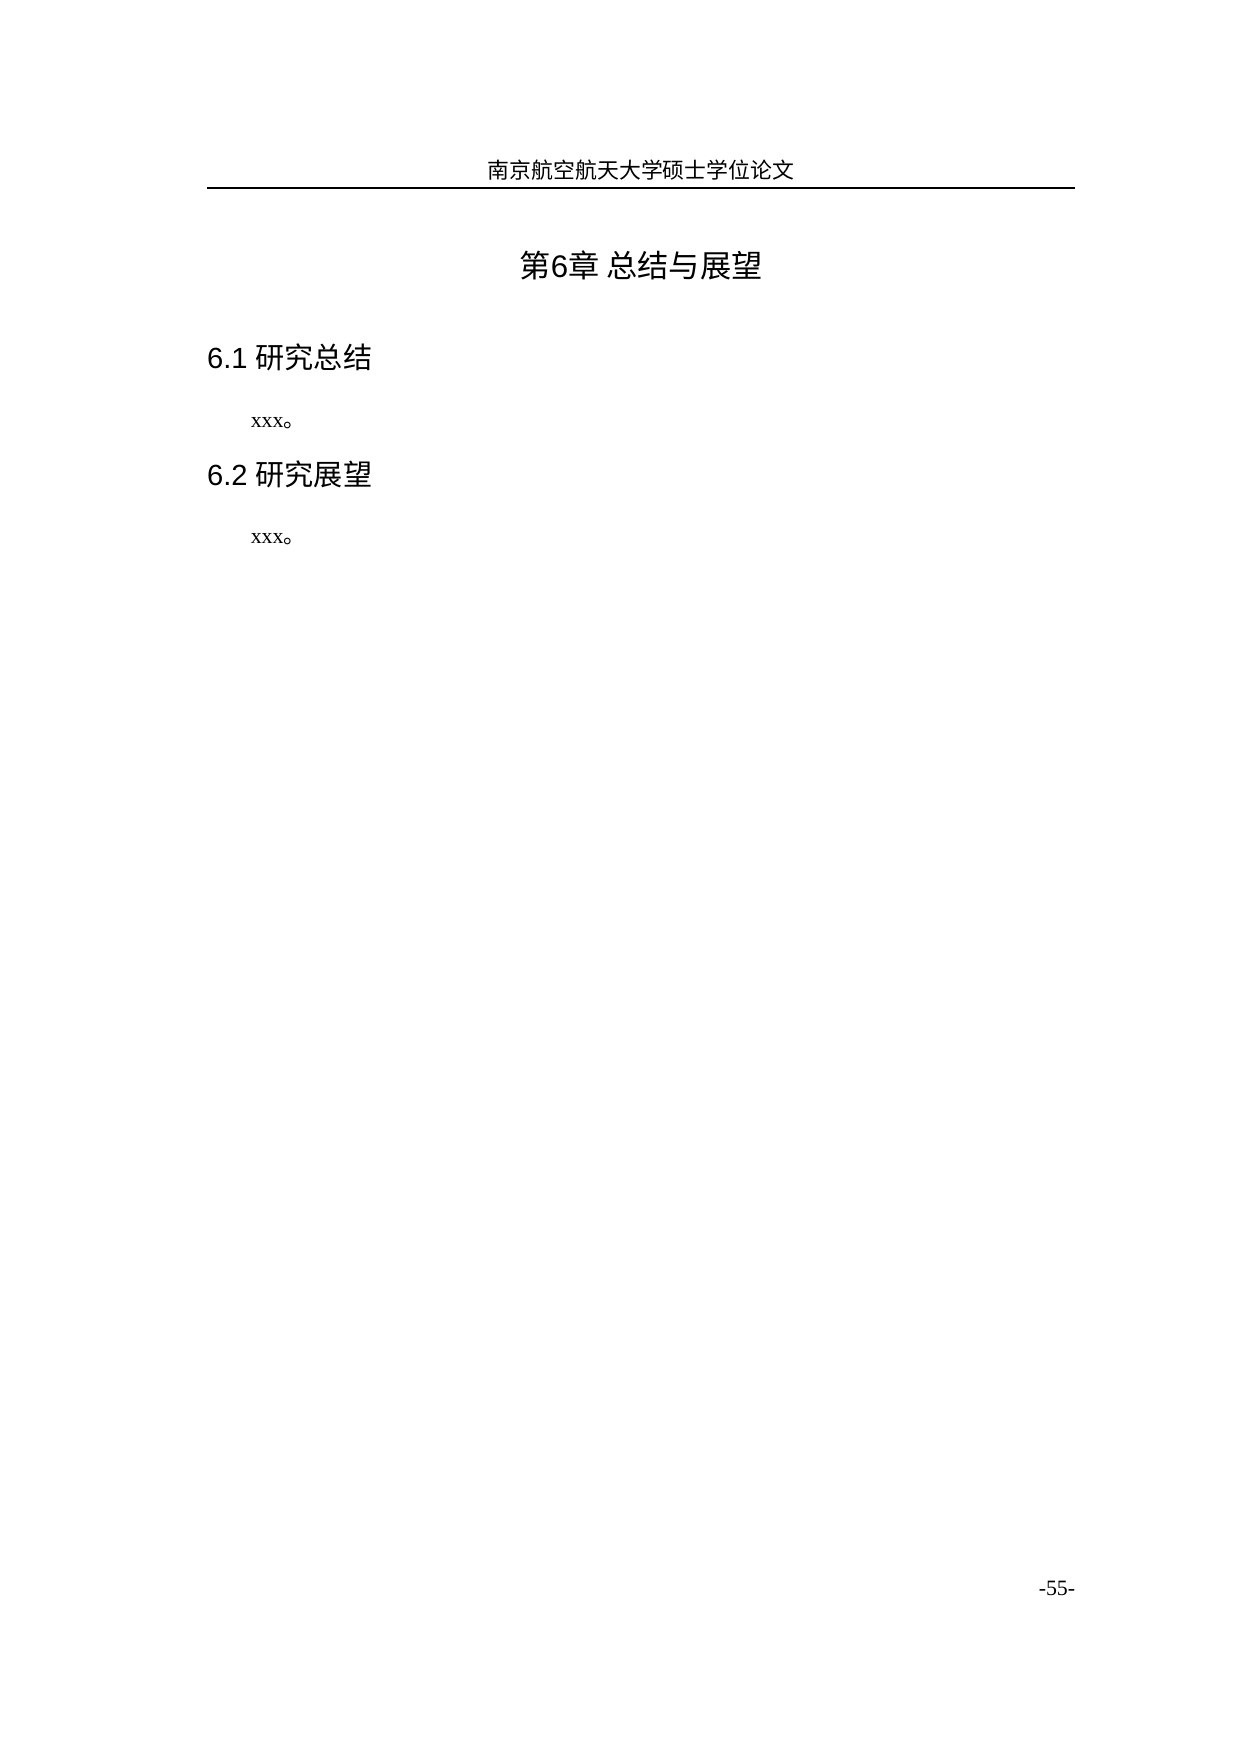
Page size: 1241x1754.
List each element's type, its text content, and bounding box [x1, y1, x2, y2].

text xxx。 [207, 510, 1075, 552]
text xxx。 [207, 394, 1075, 435]
subtitle 总结与展望 [207, 244, 1075, 286]
subtitle 研究总结 [207, 336, 1075, 377]
subtitle 研究展望 [207, 452, 1075, 493]
